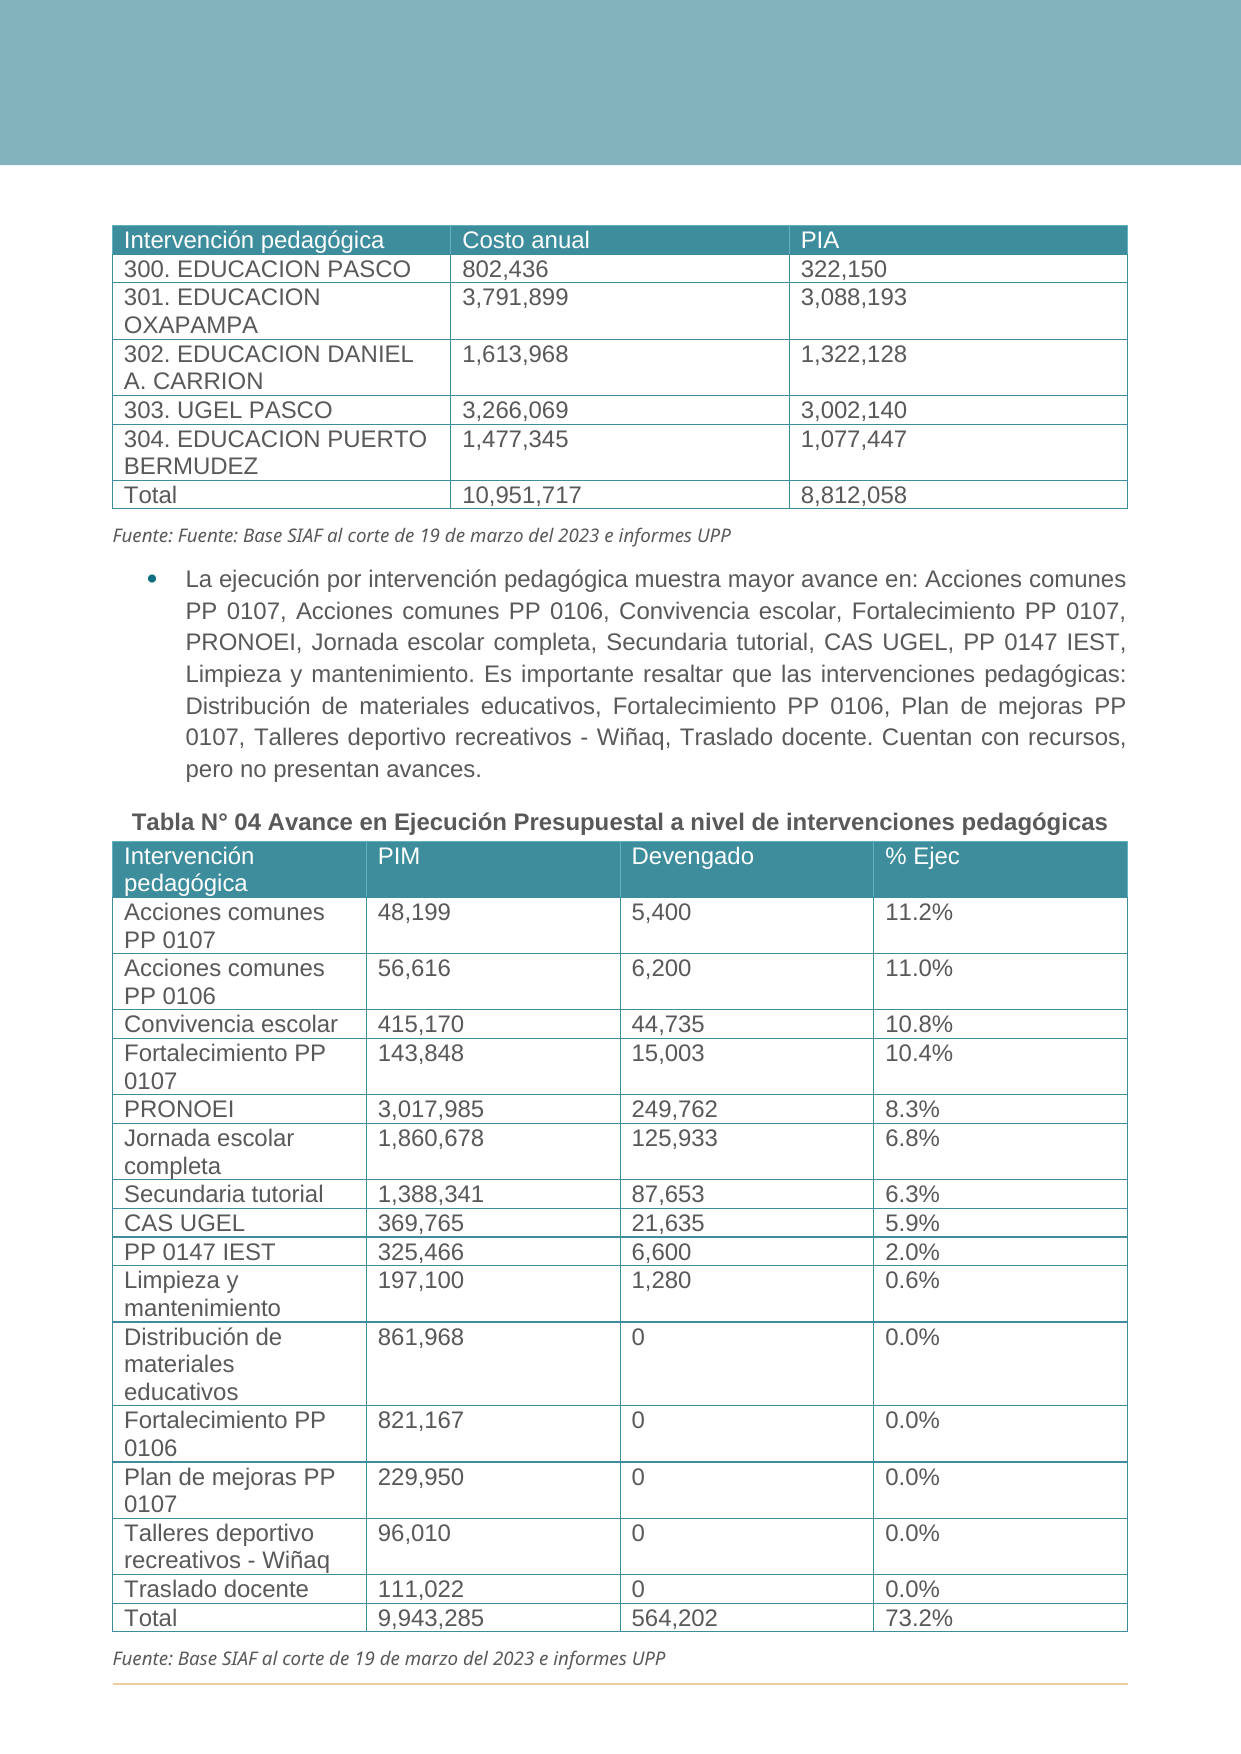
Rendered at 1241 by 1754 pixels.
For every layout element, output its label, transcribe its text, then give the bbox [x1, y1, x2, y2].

table_cell 821,167 [367, 1406, 620, 1461]
table_cell 1,477,345 [451, 425, 789, 480]
table_cell 6,200 [621, 954, 873, 1009]
table_cell 1,322,128 [790, 340, 1127, 395]
table_cell 87,653 [621, 1180, 873, 1208]
table_cell Total [113, 481, 450, 508]
table_cell 5,400 [621, 898, 873, 953]
table_cell 249,762 [621, 1095, 873, 1123]
table_cell 44,735 [621, 1010, 873, 1038]
table_cell 301. EDUCACION OXAPAMPA [113, 283, 450, 338]
table_cell 2.0% [874, 1238, 1127, 1265]
table_cell 229,950 [367, 1463, 620, 1518]
table_cell 0.0% [874, 1463, 1127, 1518]
table_cell Total [113, 1604, 366, 1631]
table_cell 9,943,285 [367, 1604, 620, 1631]
table_cell 125,933 [621, 1124, 873, 1179]
table_cell 111,022 [367, 1575, 620, 1603]
table_cell Secundaria tutorial [113, 1180, 366, 1208]
table_cell 1,388,341 [367, 1180, 620, 1208]
table_cell 302. EDUCACION DANIEL A. CARRION [113, 340, 450, 395]
table_cell 143,848 [367, 1039, 620, 1094]
table_cell 15,003 [621, 1039, 873, 1094]
table_header Intervención pedagógica [113, 842, 366, 897]
table_cell 3,791,899 [451, 283, 789, 338]
table_cell 0.0% [874, 1575, 1127, 1603]
table_cell 3,002,140 [790, 396, 1127, 423]
table_cell 0 [621, 1519, 873, 1574]
table_cell 0 [621, 1323, 873, 1405]
text Tabla N° 04 Avance en Ejecución Presupuestal a nivel de intervenciones pedagógicas [112, 807, 1128, 835]
table_cell Fortalecimiento PP 0106 [113, 1406, 366, 1461]
table_cell 10.4% [874, 1039, 1127, 1094]
table_cell Acciones comunes PP 0106 [113, 954, 366, 1009]
table_cell 303. UGEL PASCO [113, 396, 450, 423]
table_cell 802,436 [451, 255, 789, 282]
table_cell 415,170 [367, 1010, 620, 1038]
table_cell Plan de mejoras PP 0107 [113, 1463, 366, 1518]
table_cell 21,635 [621, 1209, 873, 1236]
table_cell 0 [621, 1575, 873, 1603]
table_cell 564,202 [621, 1604, 873, 1631]
table_cell 96,010 [367, 1519, 620, 1574]
table_cell 0 [621, 1406, 873, 1461]
table_header Devengado [621, 842, 873, 897]
table_cell 1,613,968 [451, 340, 789, 395]
table_cell 3,017,985 [367, 1095, 620, 1123]
table_header PIA [790, 226, 1127, 254]
table_cell 11.2% [874, 898, 1127, 953]
table_cell 1,280 [621, 1266, 873, 1321]
table_cell 73.2% [874, 1604, 1127, 1631]
table_cell 0 [621, 1463, 873, 1518]
table_cell 3,266,069 [451, 396, 789, 423]
table_cell 11.0% [874, 954, 1127, 1009]
table_cell 6.3% [874, 1180, 1127, 1208]
table_cell 0.0% [874, 1406, 1127, 1461]
table_cell 6,600 [621, 1238, 873, 1265]
table_cell 10,951,717 [451, 481, 789, 508]
table_cell PP 0147 IEST [113, 1238, 366, 1265]
table_header Intervención pedagógica [113, 226, 450, 254]
table_cell Distribución de materiales educativos [113, 1323, 366, 1405]
table_cell Talleres deportivo recreativos - Wiñaq [113, 1519, 366, 1574]
table_cell 325,466 [367, 1238, 620, 1265]
table_cell 8,812,058 [790, 481, 1127, 508]
table_cell 1,077,447 [790, 425, 1127, 480]
table_cell Acciones comunes PP 0107 [113, 898, 366, 953]
table_cell Traslado docente [113, 1575, 366, 1603]
table_cell Convivencia escolar [113, 1010, 366, 1038]
table_cell 1,860,678 [367, 1124, 620, 1179]
table_cell 48,199 [367, 898, 620, 953]
table_cell Fortalecimiento PP 0107 [113, 1039, 366, 1094]
text Fuente: Base SIAF al corte de 19 de marzo del 2023 e informes UPP [112, 1645, 1128, 1670]
table_cell 300. EDUCACION PASCO [113, 255, 450, 282]
table_cell 304. EDUCACION PUERTO BERMUDEZ [113, 425, 450, 480]
table_cell 3,088,193 [790, 283, 1127, 338]
table_header % Ejec [874, 842, 1127, 897]
table_cell 0.0% [874, 1519, 1127, 1574]
table_cell 322,150 [790, 255, 1127, 282]
table_cell 8.3% [874, 1095, 1127, 1123]
text Fuente: Fuente: Base SIAF al corte de 19 de marzo del 2023 e informes UPP [112, 522, 1128, 547]
table_cell 197,100 [367, 1266, 620, 1321]
table_header PIM [367, 842, 620, 897]
table_cell CAS UGEL [113, 1209, 366, 1236]
table_cell 369,765 [367, 1209, 620, 1236]
table_cell 5.9% [874, 1209, 1127, 1236]
table_cell 0.0% [874, 1323, 1127, 1405]
table_cell PRONOEI [113, 1095, 366, 1123]
table_cell 10.8% [874, 1010, 1127, 1038]
table_cell 0.6% [874, 1266, 1127, 1321]
table_header Costo anual [451, 226, 789, 254]
table_cell Limpieza y mantenimiento [113, 1266, 366, 1321]
table_cell Jornada escolar completa [113, 1124, 366, 1179]
table_cell 6.8% [874, 1124, 1127, 1179]
table_cell 861,968 [367, 1323, 620, 1405]
list La ejecución por intervención pedagógica muestra mayor avance en: Acciones comunes PP 0107, Acciones comunes PP 0106, Convivencia escolar, Fortalecimiento PP 0107, PRONOEI, Jornada escolar completa, Secundaria tutorial, CAS UGEL, PP 0147 IEST, Limpieza y mantenimiento. Es importante resaltar que las intervenciones pedagógicas: Distribución de materiales educativos, Fortalecimiento PP 0106, Plan de mejoras PP 0107, Talleres deportivo recreativos - Wiñaq, Traslado docente. Cuentan con recursos, pero no presentan avances. [148, 565, 1128, 783]
table_cell 56,616 [367, 954, 620, 1009]
